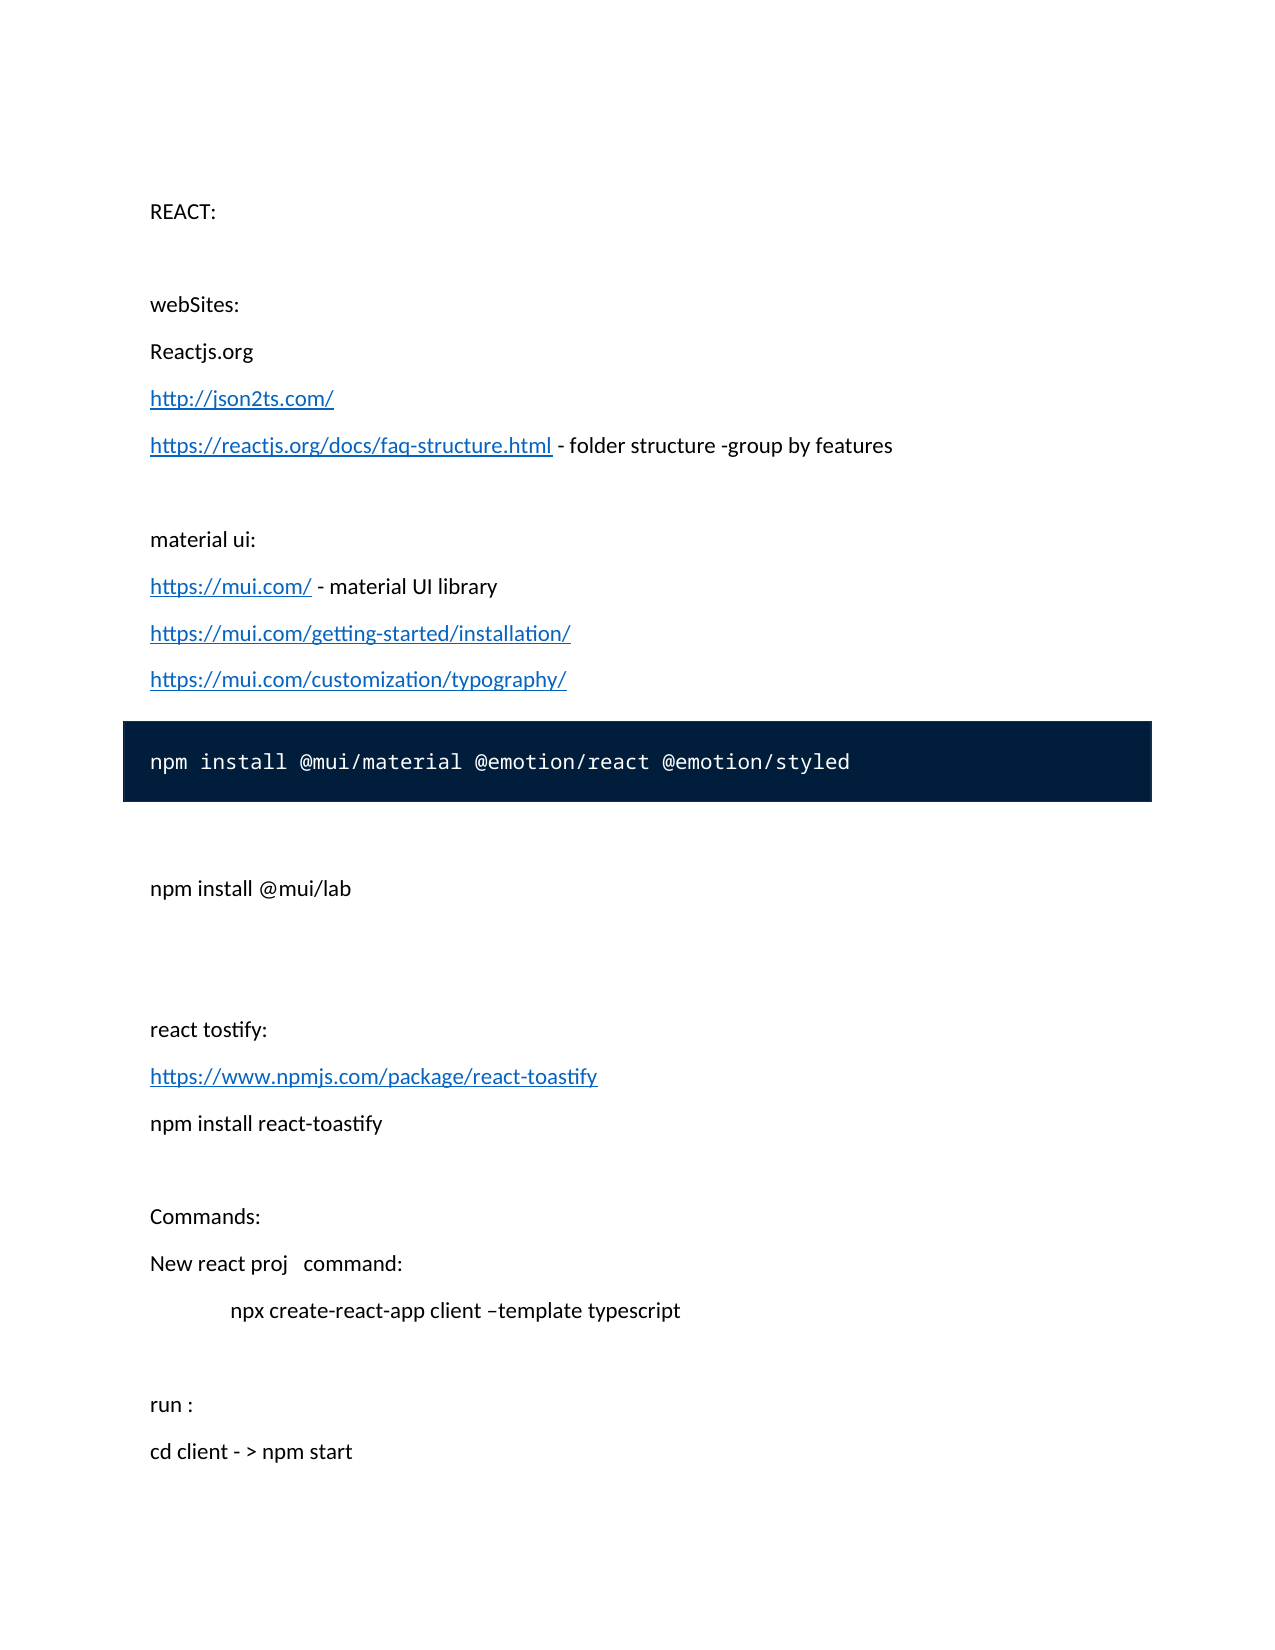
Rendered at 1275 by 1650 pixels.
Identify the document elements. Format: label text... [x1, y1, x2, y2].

text New react proj command: [150, 1249, 1125, 1277]
text https://mui.com/customization/typography/ [150, 666, 1125, 694]
text webSites: [150, 291, 1125, 319]
text https://www.npmjs.com/package/react-toastify [150, 1062, 1125, 1090]
text https://mui.com/getting-started/installation/ [150, 619, 1125, 647]
text REACT: [150, 197, 1125, 225]
text Reactjs.org [150, 337, 1125, 366]
text Commands: [150, 1202, 1125, 1230]
text https://mui.com/ - material UI library [150, 572, 1125, 600]
text npm install @mui/lab [150, 874, 1125, 902]
text material ui: [150, 525, 1125, 553]
text react tostify: [150, 1015, 1125, 1043]
text npm install react-toastify [150, 1109, 1125, 1137]
text npm install @mui/material @emotion/react @emotion/styled [125, 722, 1150, 801]
text https://reactjs.org/docs/faq-structure.html - folder structure -group by features [150, 431, 1125, 459]
text npx create-react-app client –template typescript [150, 1296, 1125, 1324]
text run : [150, 1390, 1125, 1418]
text http://json2ts.com/ [150, 384, 1125, 412]
text cd client - > npm start [150, 1437, 1125, 1465]
